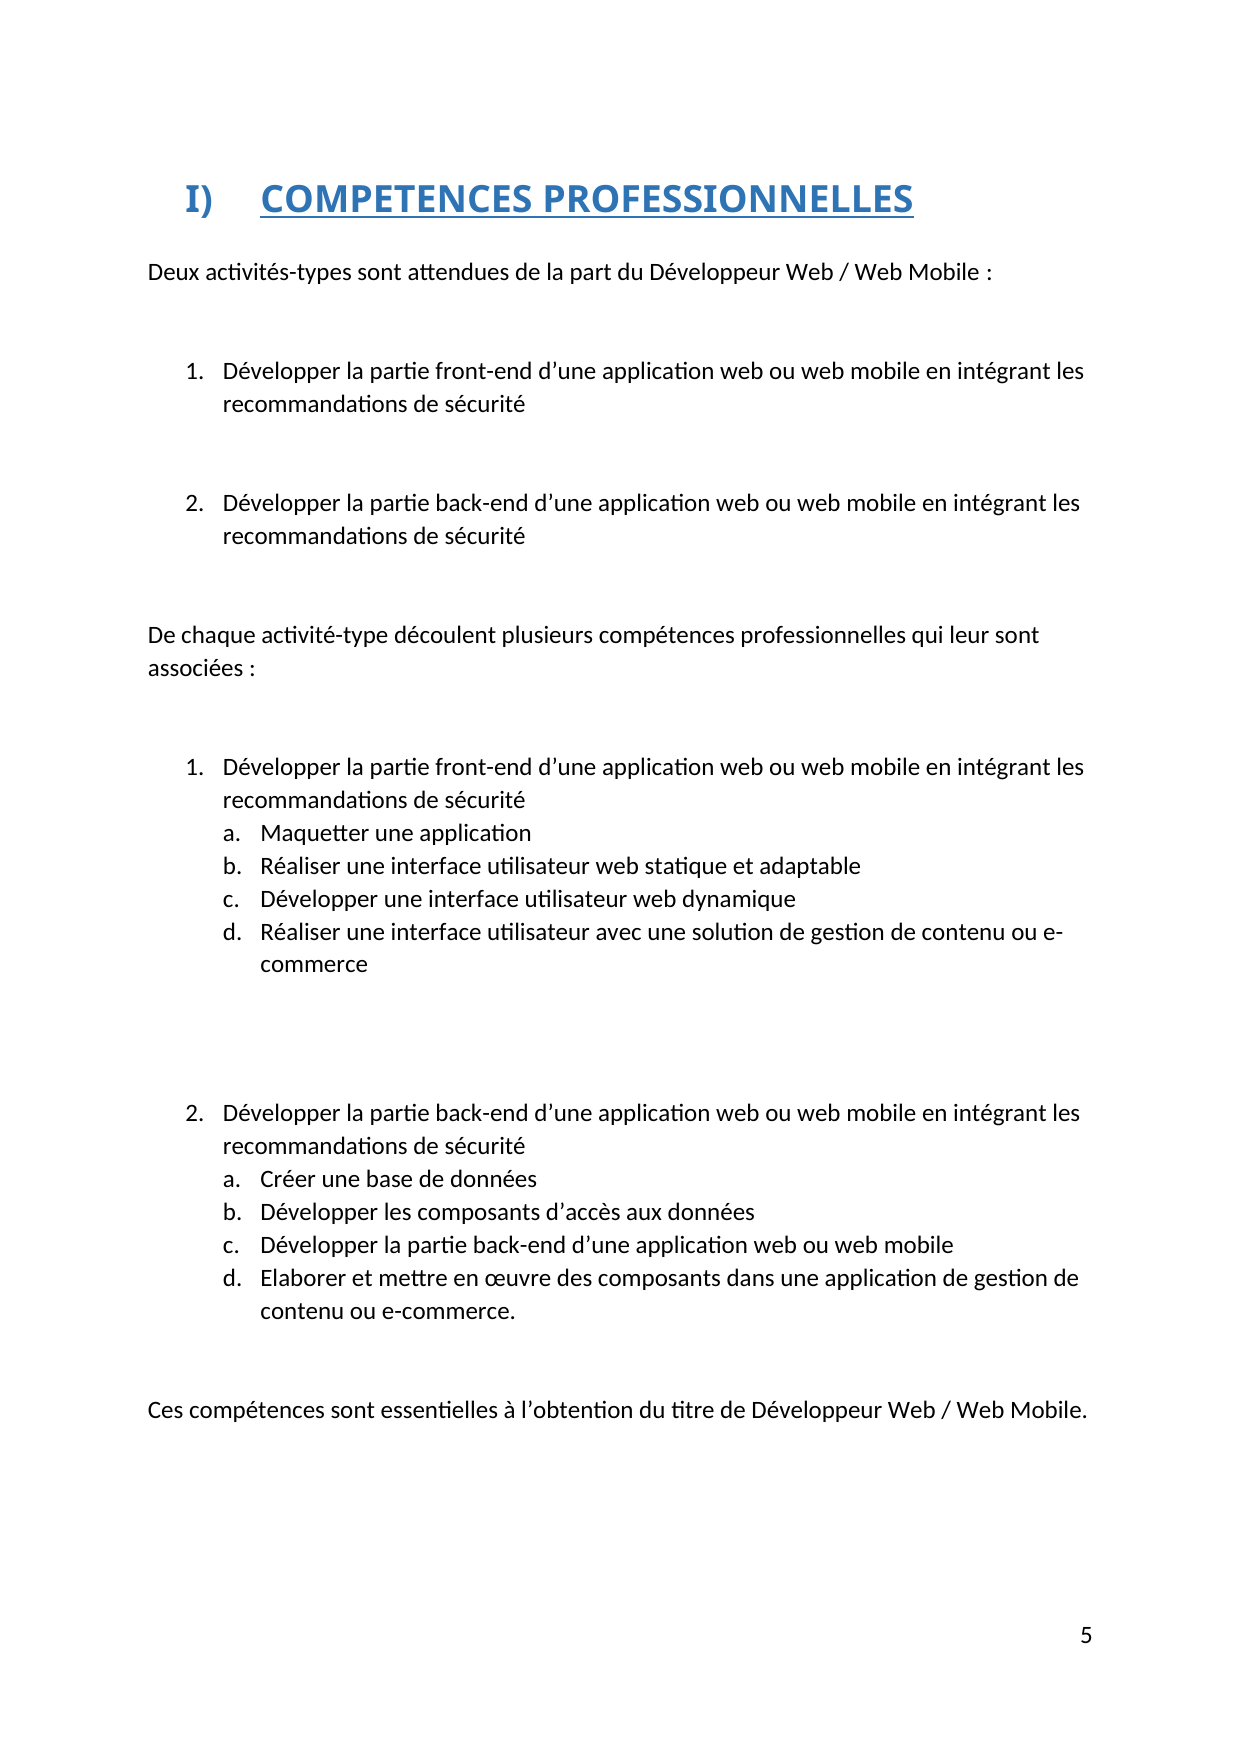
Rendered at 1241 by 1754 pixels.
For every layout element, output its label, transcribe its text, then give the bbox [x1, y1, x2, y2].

text De chaque activité-type découlent plusieurs compétences professionnelles qui leur sont associées : [148, 619, 1093, 682]
list Créer une base de données [223, 1163, 1093, 1194]
list Réaliser une interface utilisateur avec une solution de gestion de contenu ou e-commerce [223, 916, 1093, 979]
list Développer la partie front-end d’une application web ou web mobile en intégrant les recommandations de sécurité [185, 751, 1093, 814]
list Développer la partie front-end d’une application web ou web mobile en intégrant les recommandations de sécurité [185, 355, 1093, 418]
list Réaliser une interface utilisateur web statique et adaptable [223, 850, 1093, 880]
subtitle COMPETENCES PROFESSIONNELLES [185, 173, 1093, 224]
list Maquetter une application [223, 817, 1093, 847]
list Développer une interface utilisateur web dynamique [223, 883, 1093, 913]
text Deux activités-types sont attendues de la part du Développeur Web / Web Mobile : [148, 256, 1093, 286]
list Développer les composants d’accès aux données [223, 1196, 1093, 1227]
list Développer la partie back-end d’une application web ou web mobile [223, 1229, 1093, 1259]
list Elaborer et mettre en œuvre des composants dans une application de gestion de contenu ou e-commerce. [223, 1262, 1093, 1325]
text Ces compétences sont essentielles à l’obtention du titre de Développeur Web / Web Mobile. [148, 1394, 1093, 1424]
list Développer la partie back-end d’une application web ou web mobile en intégrant les recommandations de sécurité [185, 1097, 1093, 1161]
list Développer la partie back-end d’une application web ou web mobile en intégrant les recommandations de sécurité [185, 487, 1093, 550]
